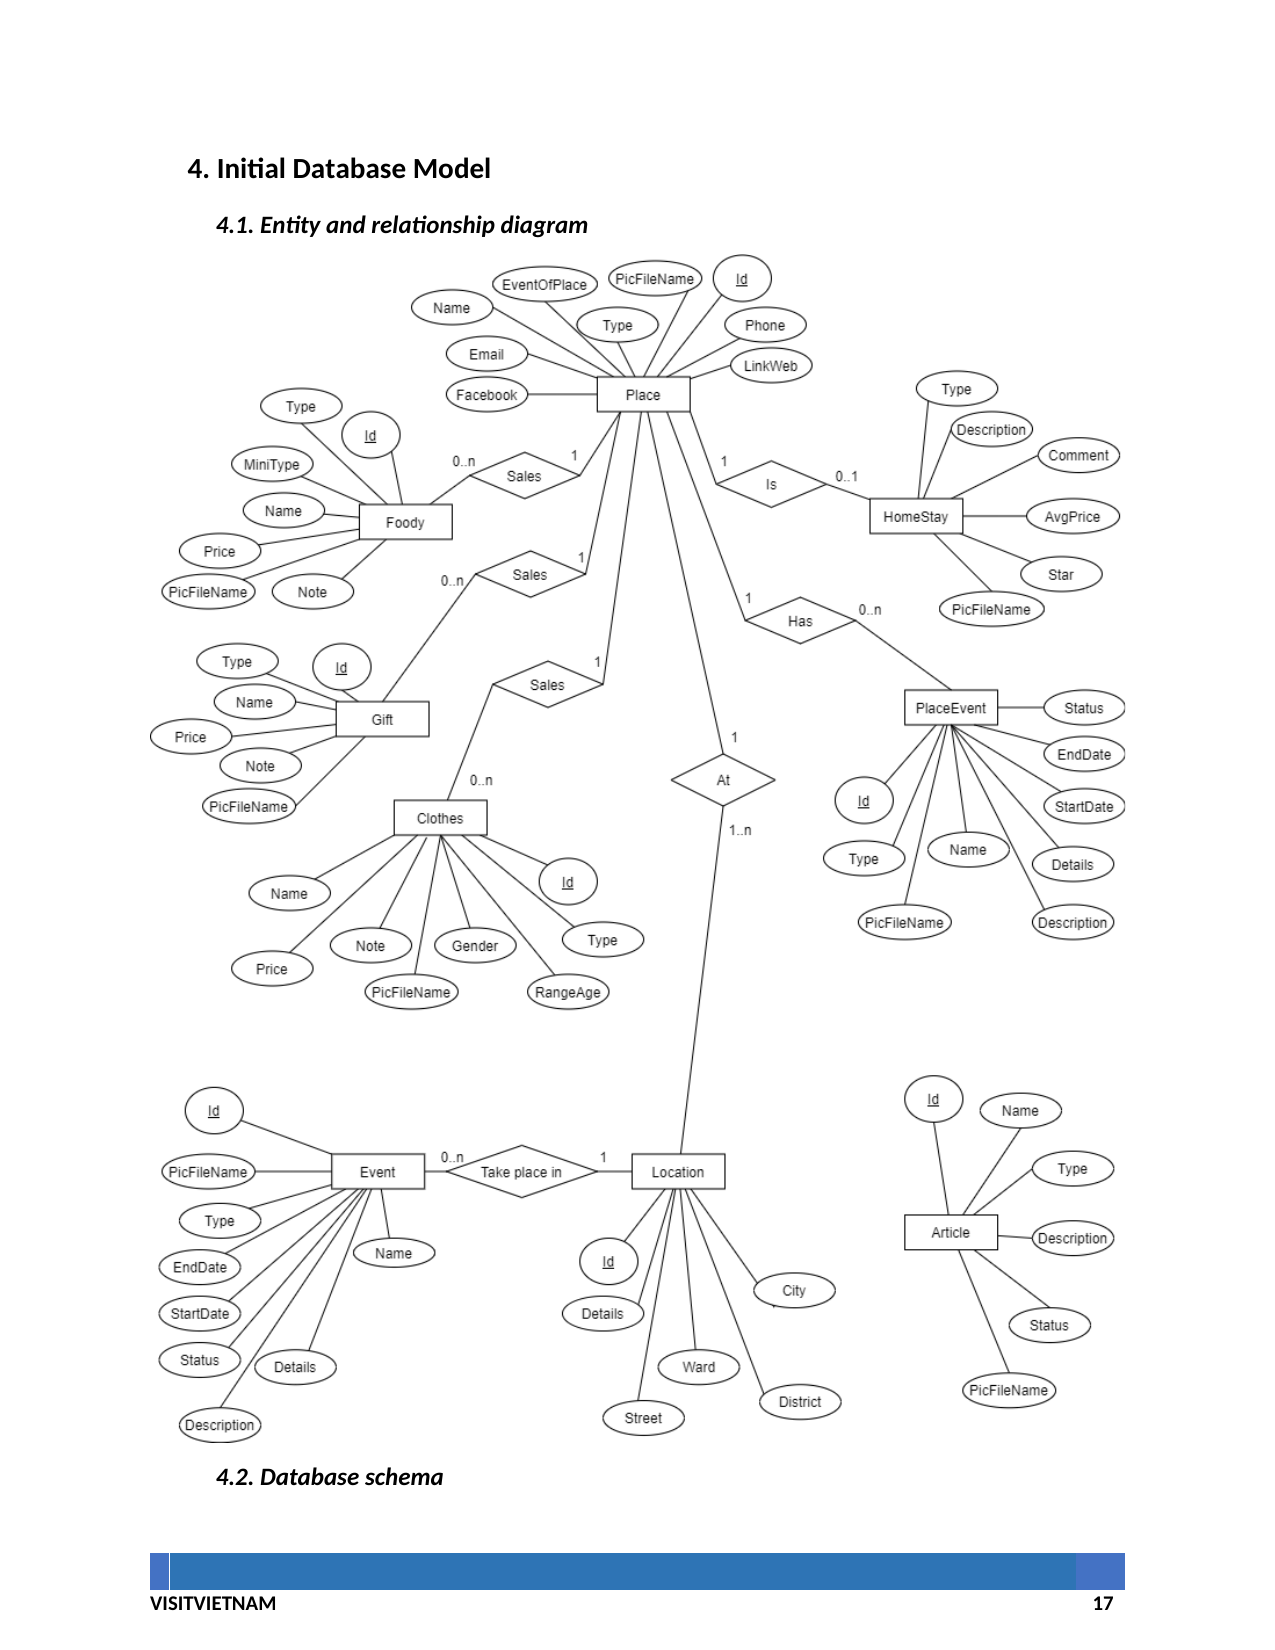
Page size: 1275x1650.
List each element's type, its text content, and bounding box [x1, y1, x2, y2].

text Entity and relationship diagram [216, 209, 1125, 239]
text Initial Database Model [187, 150, 1125, 186]
text Database schema [216, 1461, 1125, 1492]
picture [150, 254, 1125, 1443]
